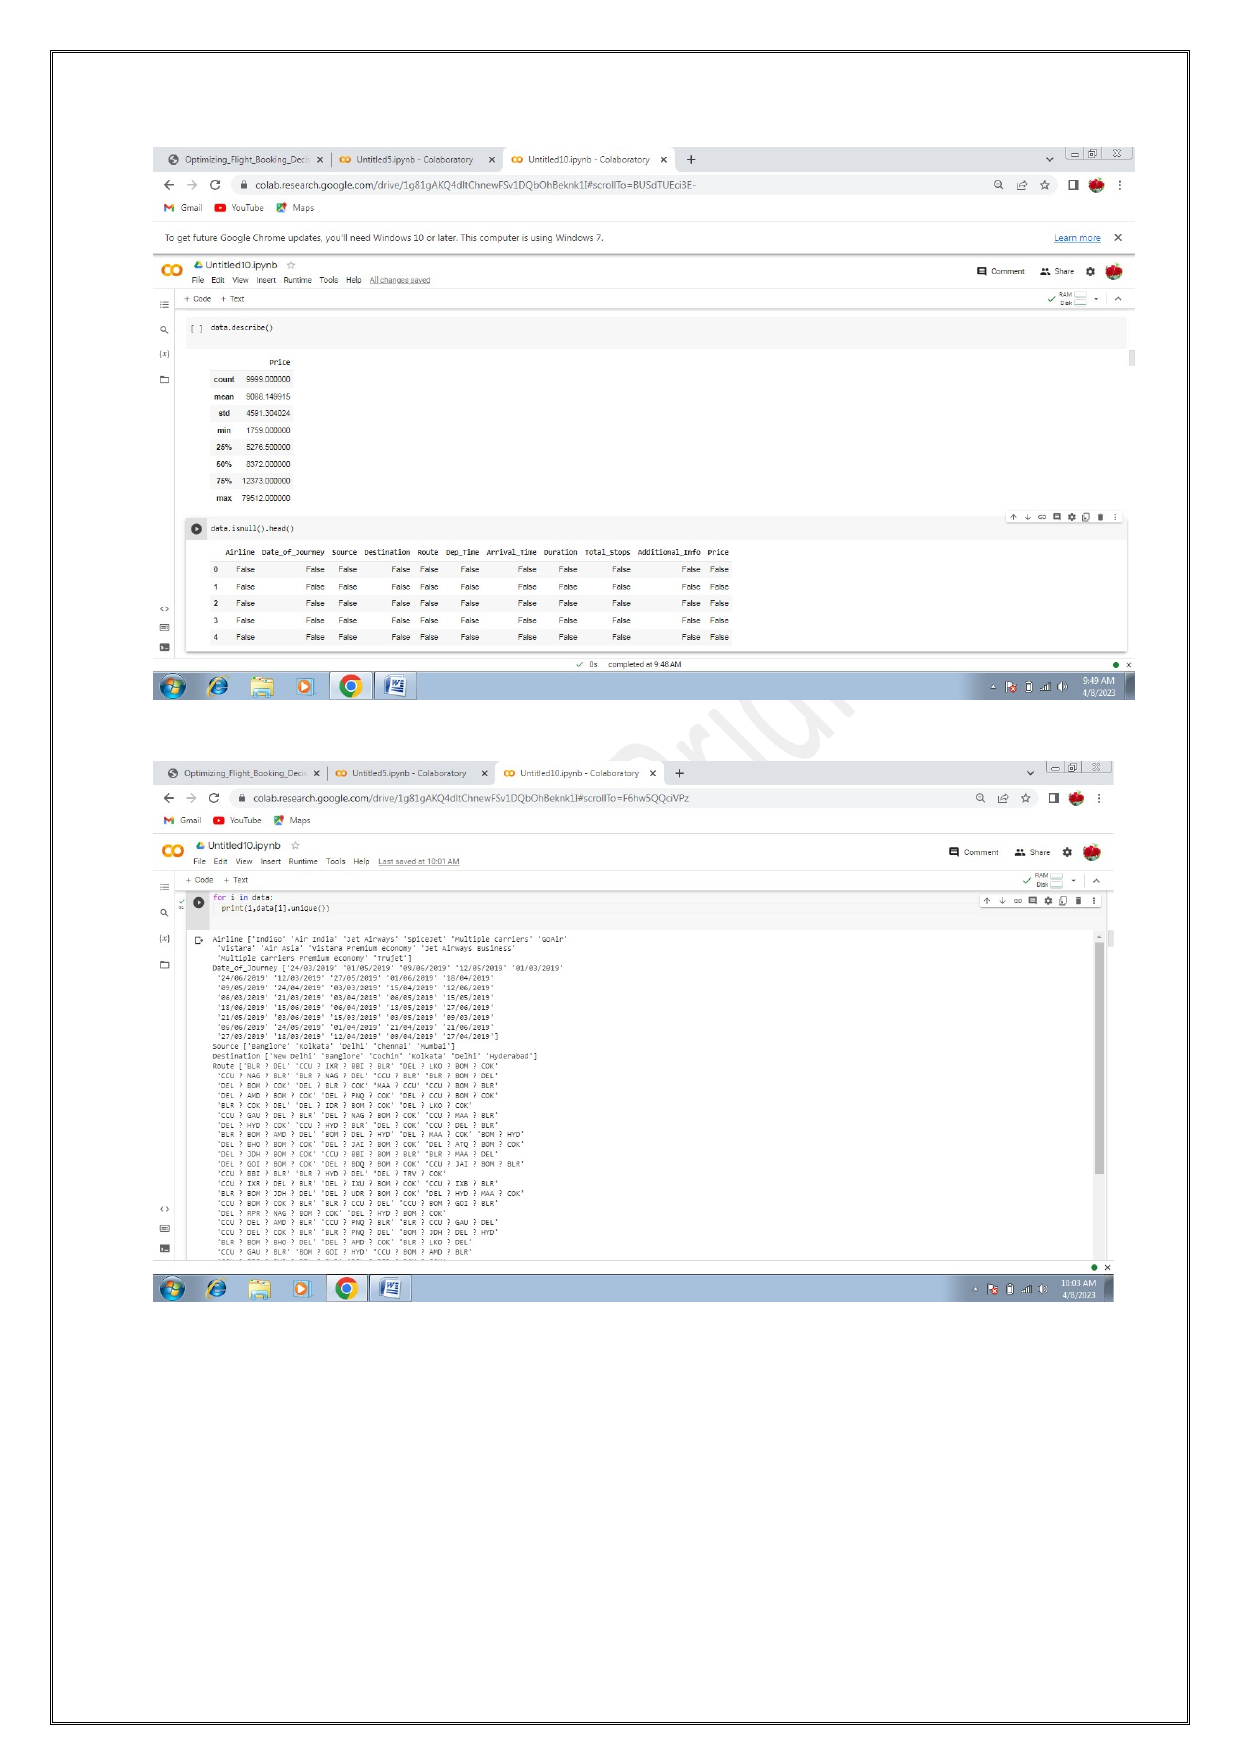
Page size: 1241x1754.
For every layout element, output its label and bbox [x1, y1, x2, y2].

picture [153, 147, 1135, 1302]
